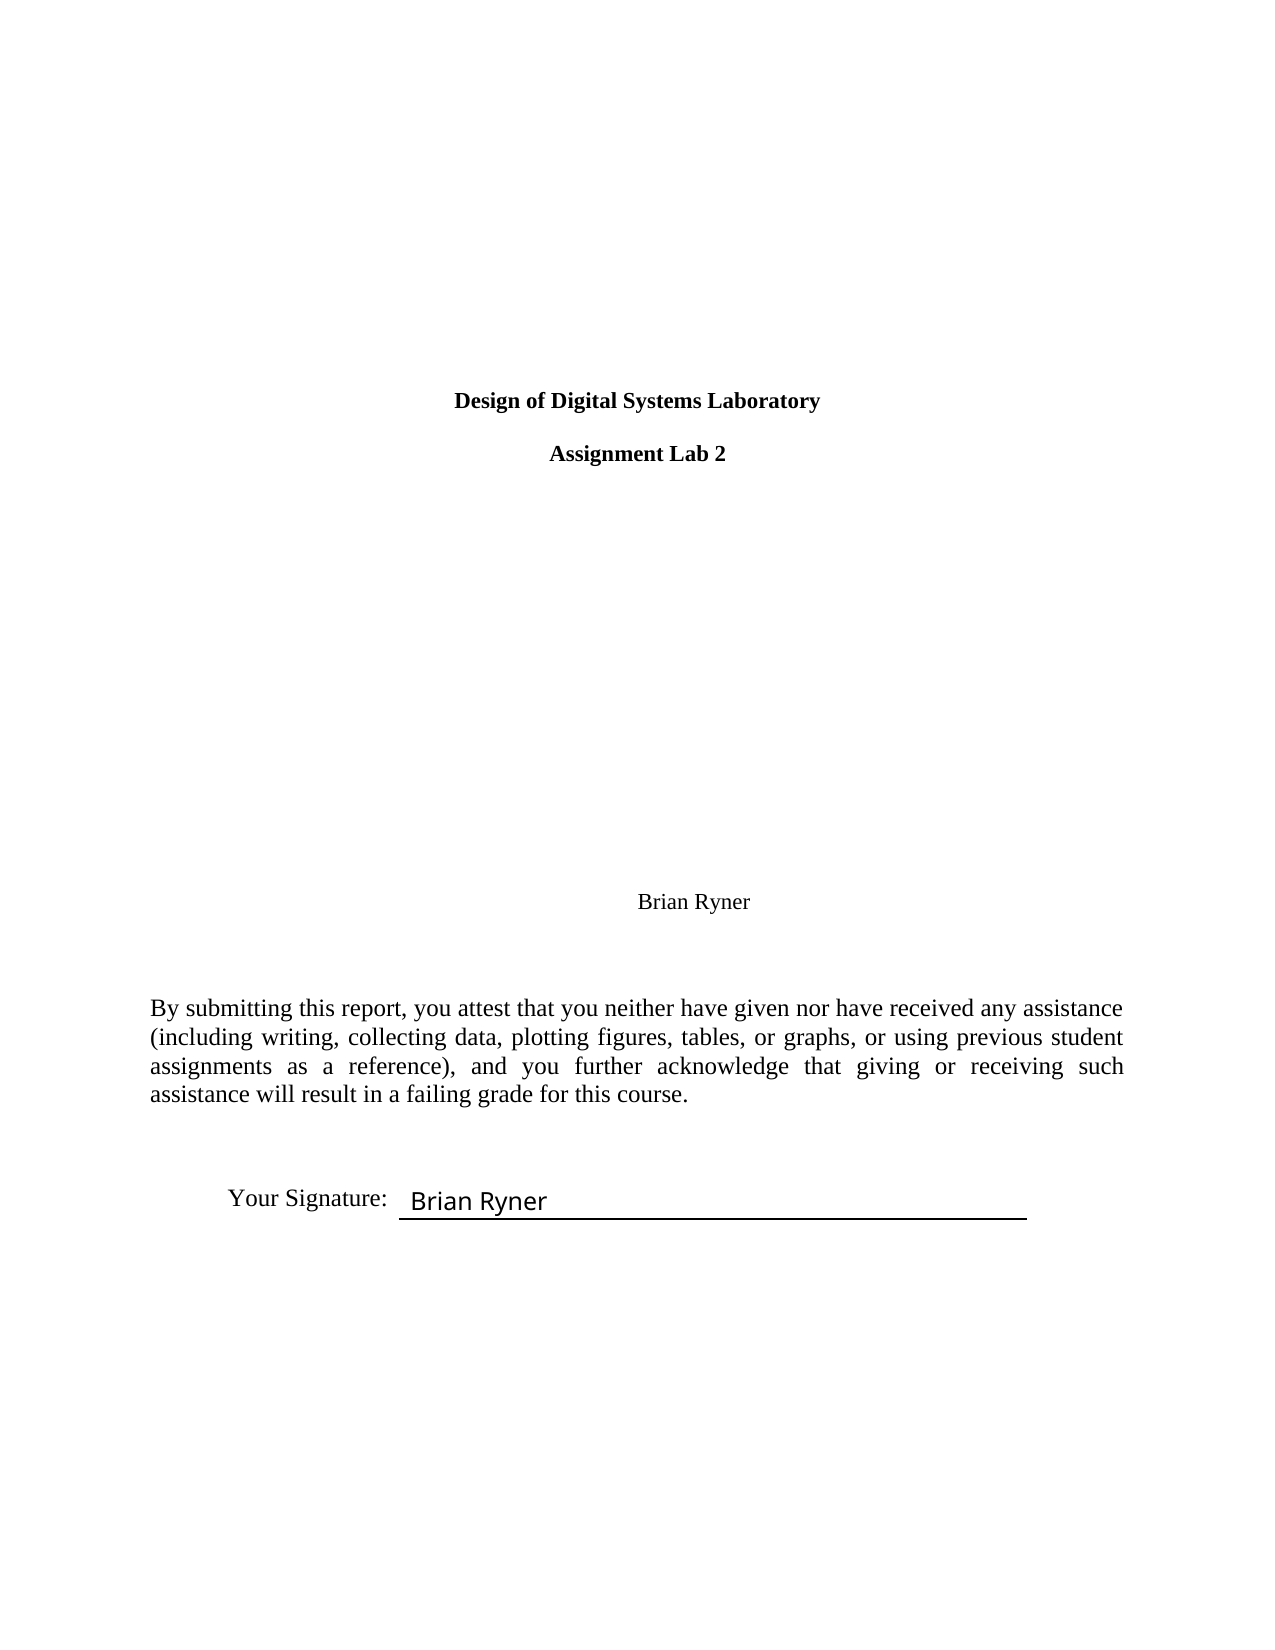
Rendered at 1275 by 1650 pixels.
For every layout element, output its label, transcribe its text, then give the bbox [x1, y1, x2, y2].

text Brian Ryner [637, 888, 1125, 914]
table_header Brian Ryner [399, 1108, 1027, 1217]
text By submitting this report, you attest that you neither have given nor have received any assistance (including writing, collecting data, plotting figures, tables, or graphs, or using previous student assignments as a reference), and you further acknowledge that giving or receiving such assistance will result in a failing grade for this course. [150, 993, 1125, 1108]
text Design of Digital Systems Laboratory [150, 387, 1125, 413]
table_header Your Signature: [128, 1108, 399, 1217]
text Assignment Lab 2 [150, 440, 1125, 466]
